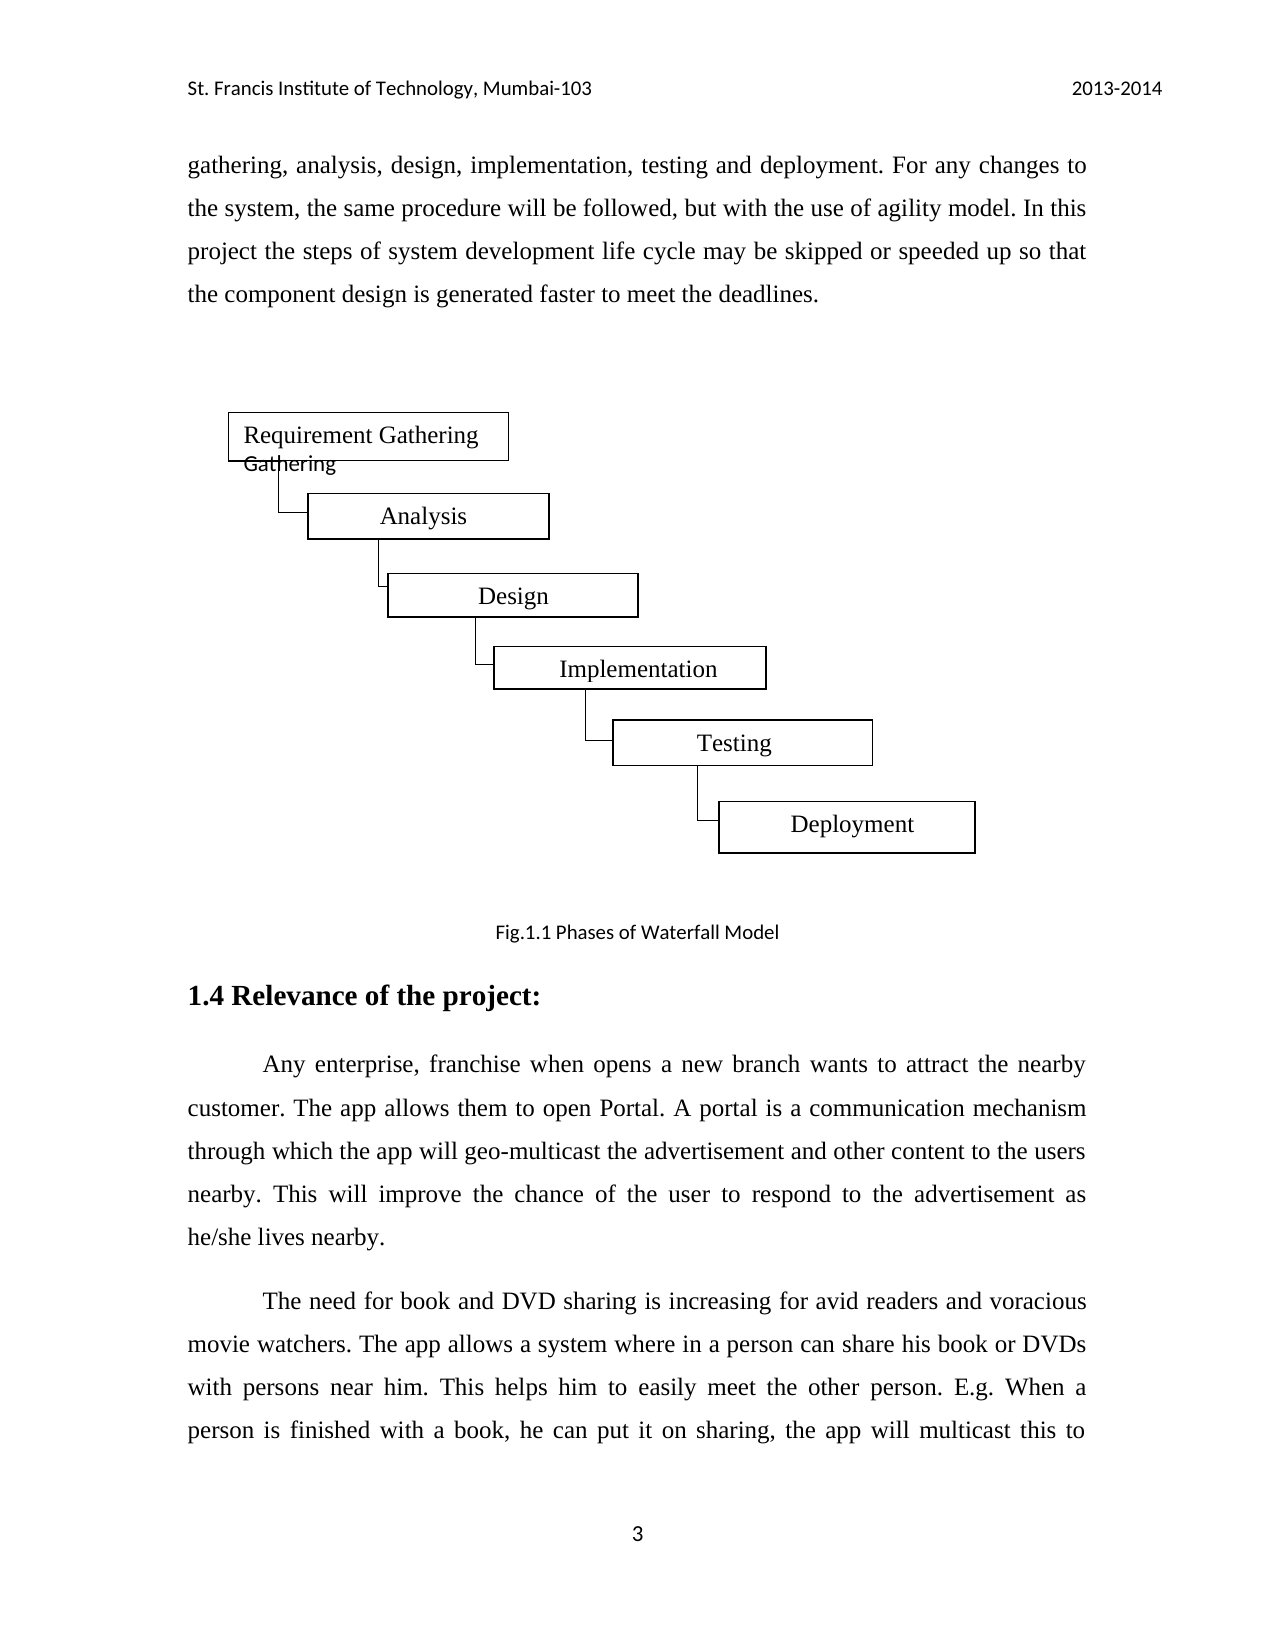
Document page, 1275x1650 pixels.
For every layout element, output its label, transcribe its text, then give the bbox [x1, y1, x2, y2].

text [187, 150, 1087, 308]
text Any enterprise, franchise when opens a new branch wants to attract the nearby customer. The app allows them to open Portal. A portal is a communication mechanism through which the app will geo-multicast the advertisement and other content to the users nearby. This will improve the chance of the user to respond to the advertisement as he/she lives nearby. [187, 1049, 1087, 1251]
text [187, 1286, 1087, 1444]
text Fig.1.1 Phases of Waterfall Model [187, 919, 1087, 945]
text 1.4 Relevance of the project: [187, 978, 1087, 1012]
